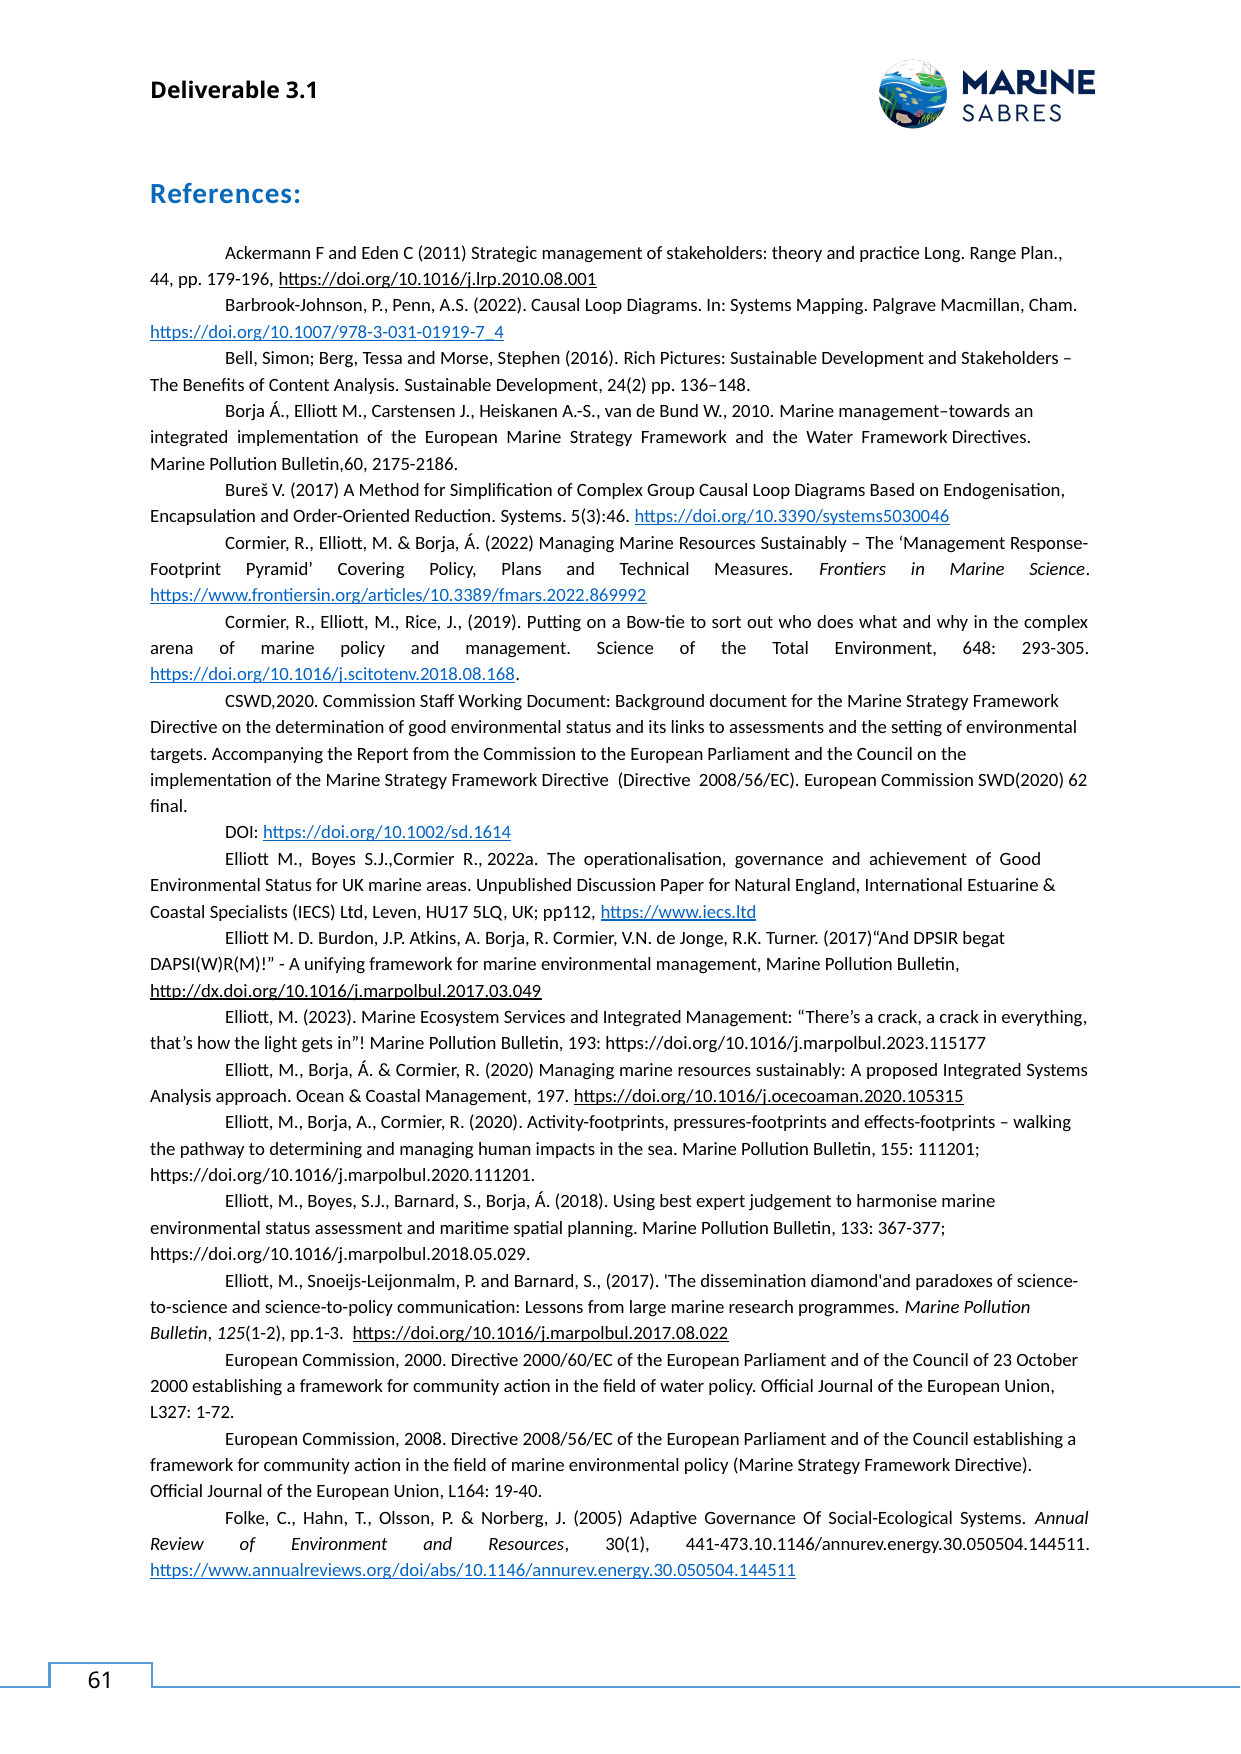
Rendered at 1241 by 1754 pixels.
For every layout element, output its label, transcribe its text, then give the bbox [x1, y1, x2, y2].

text European Commission, 2000. Directive 2000/60/EC of the European Parliament and of the Council of 23 October 2000 establishing a framework for community action in the field of water policy. Official Journal of the European Union, L327: 1-72. [150, 1348, 1090, 1423]
text European Commission, 2008. Directive 2008/56/EC of the European Parliament and of the Council establishing a framework for community action in the field of marine environmental policy (Marine Strategy Framework Directive). Official Journal of the European Union, L164: 19-40. [150, 1427, 1090, 1502]
text Barbrook-Johnson, P., Penn, A.S. (2022). Causal Loop Diagrams. In: Systems Mapping. Palgrave Macmillan, Cham. https://doi.org/10.1007/978-3-031-01919-7_4 [150, 294, 1090, 343]
subtitle References: [150, 175, 1090, 211]
text Elliott, M., Borja, A., Cormier, R. (2020). Activity-footprints, pressures-footprints and effects-footprints – walking the pathway to determining and managing human impacts in the sea. Marine Pollution Bulletin, 155: 111201; https://doi.org/10.1016/j.marpolbul.2020.111201. [150, 1111, 1090, 1186]
text Borja Á., Elliott M., Carstensen J., Heiskanen A.-S., van de Bund W., 2010. Marine management–towards an integrated implementation of the European Marine Strategy Framework and the Water Framework Directives. Marine Pollution Bulletin,60, 2175-2186. [150, 399, 1090, 475]
text Elliott, M., Borja, Á. & Cormier, R. (2020) Managing marine resources sustainably: A proposed Integrated Systems Analysis approach. Ocean & Coastal Management, 197. https://doi.org/10.1016/j.ocecoaman.2020.105315 [150, 1058, 1090, 1107]
text Bureš V. (2017) A Method for Simplification of Complex Group Causal Loop Diagrams Based on Endogenisation, Encapsulation and Order-Oriented Reduction. Systems. 5(3):46. https://doi.org/10.3390/systems5030046 [150, 478, 1090, 527]
text Ackermann F and Eden C (2011) Strategic management of stakeholders: theory and practice Long. Range Plan., 44, pp. 179-196, https://doi.org/10.1016/j.lrp.2010.08.001 [150, 241, 1090, 290]
text DOI: https://doi.org/10.1002/sd.1614 [150, 821, 1090, 844]
text Cormier, R., Elliott, M., Rice, J., (2019). Putting on a Bow-tie to sort out who does what and why in the complex arena of marine policy and management. Science of the Total Environment, 648: 293-305. https://doi.org/10.1016/j.scitotenv.2018.08.168. [150, 610, 1090, 686]
text Elliott, M., Snoeijs-Leijonmalm, P. and Barnard, S., (2017). 'The dissemination diamond'and paradoxes of science-to-science and science-to-policy communication: Lessons from large marine research programmes. Marine Pollution Bulletin, 125(1-2), pp.1-3. https://doi.org/10.1016/j.marpolbul.2017.08.022 [150, 1269, 1090, 1344]
text Bell, Simon; Berg, Tessa and Morse, Stephen (2016). Rich Pictures: Sustainable Development and Stakeholders – The Benefits of Content Analysis. Sustainable Development, 24(2) pp. 136–148. [150, 346, 1090, 396]
text Folke, C., Hahn, T., Olsson, P. & Norberg, J. (2005) Adaptive Governance Of Social-Ecological Systems. Annual Review of Environment and Resources, 30(1), 441-473.10.1146/annurev.energy.30.050504.144511. https://www.annualreviews.org/doi/abs/10.1146/annurev.energy.30.050504.144511 [150, 1506, 1090, 1582]
text Elliott M., Boyes S.J.,Cormier R., 2022a. The operationalisation, governance and achievement of Good Environmental Status for UK marine areas. Unpublished Discussion Paper for Natural England, International Estuarine & Coastal Specialists (IECS) Ltd, Leven, HU17 5LQ, UK; pp112, https://www.iecs.ltd [150, 847, 1090, 923]
text Elliott, M., Boyes, S.J., Barnard, S., Borja, Á. (2018). Using best expert judgement to harmonise marine environmental status assessment and maritime spatial planning. Marine Pollution Bulletin, 133: 367-377; https://doi.org/10.1016/j.marpolbul.2018.05.029. [150, 1190, 1090, 1265]
text Elliott, M. (2023). Marine Ecosystem Services and Integrated Management: “There’s a crack, a crack in everything, that’s how the light gets in”! Marine Pollution Bulletin, 193: https://doi.org/10.1016/j.marpolbul.2023.115177 [150, 1005, 1090, 1054]
text Elliott M. D. Burdon, J.P. Atkins, A. Borja, R. Cormier, V.N. de Jonge, R.K. Turner. (2017)“And DPSIR begat DAPSI(W)R(M)!” - A unifying framework for marine environmental management, Marine Pollution Bulletin, http://dx.doi.org/10.1016/j.marpolbul.2017.03.049 [150, 926, 1090, 1002]
text CSWD,2020. Commission Staff Working Document: Background document for the Marine Strategy Framework Directive on the determination of good environmental status and its links to assessments and the setting of environmental targets. Accompanying the Report from the Commission to the European Parliament and the Council on the implementation of the Marine Strategy Framework Directive (Directive 2008/56/EC). European Commission SWD(2020) 62 final. [150, 689, 1090, 817]
text Cormier, R., Elliott, M. & Borja, Á. (2022) Managing Marine Resources Sustainably – The ‘Management Response-Footprint Pyramid’ Covering Policy, Plans and Technical Measures. Frontiers in Marine Science. https://www.frontiersin.org/articles/10.3389/fmars.2022.869992 [150, 531, 1090, 606]
picture [861, 44, 1113, 145]
